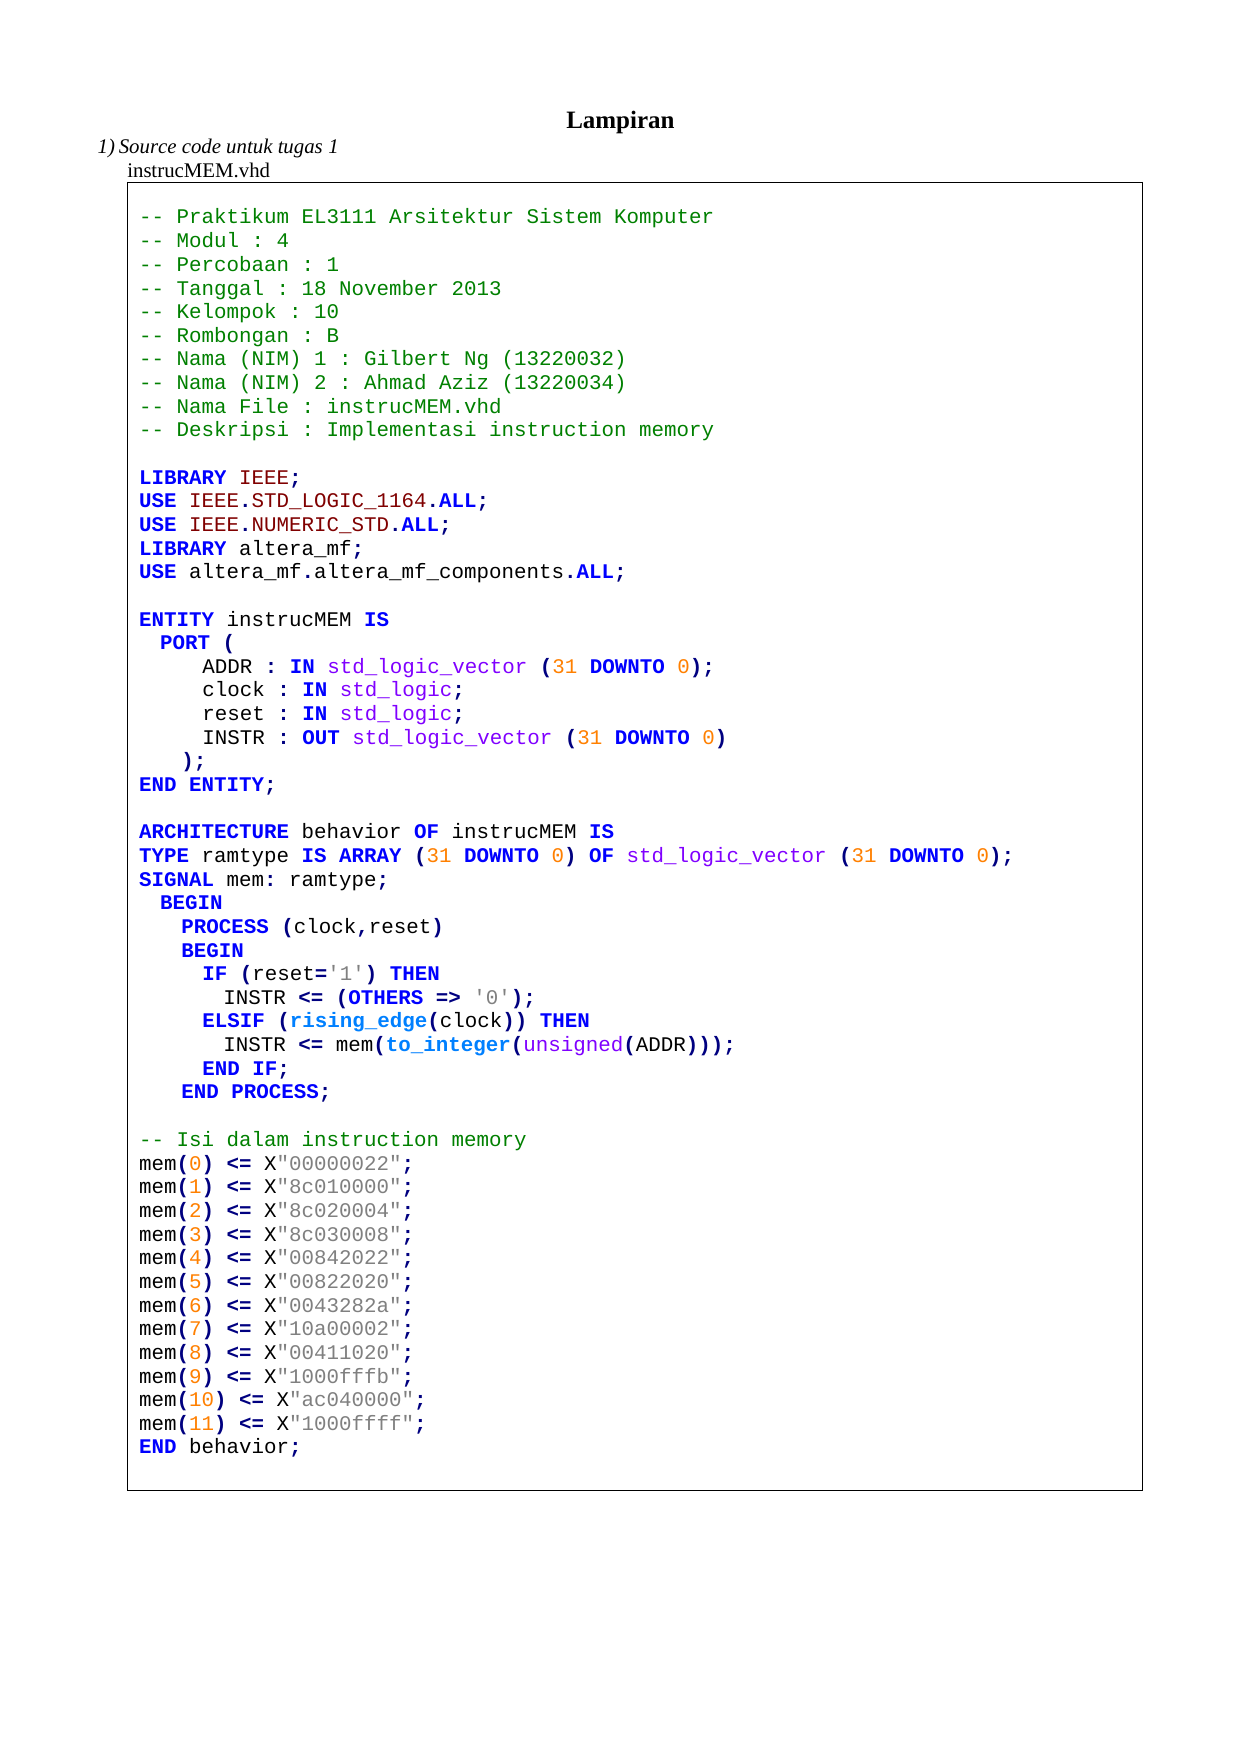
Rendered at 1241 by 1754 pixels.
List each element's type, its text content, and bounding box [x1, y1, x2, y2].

text Lampiran [97, 105, 1143, 134]
text instrucMEM.vhd [127, 158, 1143, 182]
table_header -- Praktikum EL3111 Arsitektur Sistem Komputer -- Modul : 4 -- Percobaan : 1 -- Tanggal : 18 November 2013 -- Kelompok : 10 -- Rombongan : B -- Nama (NIM) 1 : Gilbert Ng (13220032) -- Nama (NIM) 2 : Ahmad Aziz (13220034) -- Nama File : instrucMEM.vhd -- Deskripsi : Implementasi instruction memory LIBRARY IEEE; USE IEEE.STD_LOGIC_1164.ALL; USE IEEE.NUMERIC_STD.ALL; LIBRARY altera_mf; USE altera_mf.altera_mf_components.ALL; ENTITY instrucMEM IS PORT ( ADDR : IN std_logic_vector (31 DOWNTO 0); clock : IN std_logic; reset : IN std_logic; INSTR : OUT std_logic_vector (31 DOWNTO 0) ); END ENTITY; ARCHITECTURE behavior OF instrucMEM IS TYPE ramtype IS ARRAY (31 DOWNTO 0) OF std_logic_vector (31 DOWNTO 0); SIGNAL mem: ramtype; BEGIN PROCESS (clock,reset) BEGIN IF (reset='1') THEN INSTR <= (OTHERS => '0'); ELSIF (rising_edge(clock)) THEN INSTR <= mem(to_integer(unsigned(ADDR))); END IF; END PROCESS; -- Isi dalam instruction memory mem(0) <= X"00000022"; mem(1) <= X"8c010000"; mem(2) <= X"8c020004"; mem(3) <= X"8c030008"; mem(4) <= X"00842022"; mem(5) <= X"00822020"; mem(6) <= X"0043282a"; mem(7) <= X"10a00002"; mem(8) <= X"00411020"; mem(9) <= X"1000fffb"; mem(10) <= X"ac040000"; mem(11) <= X"1000ffff"; END behavior; [128, 183, 1142, 1490]
subtitle Source code untuk tugas 1 [97, 134, 1143, 158]
